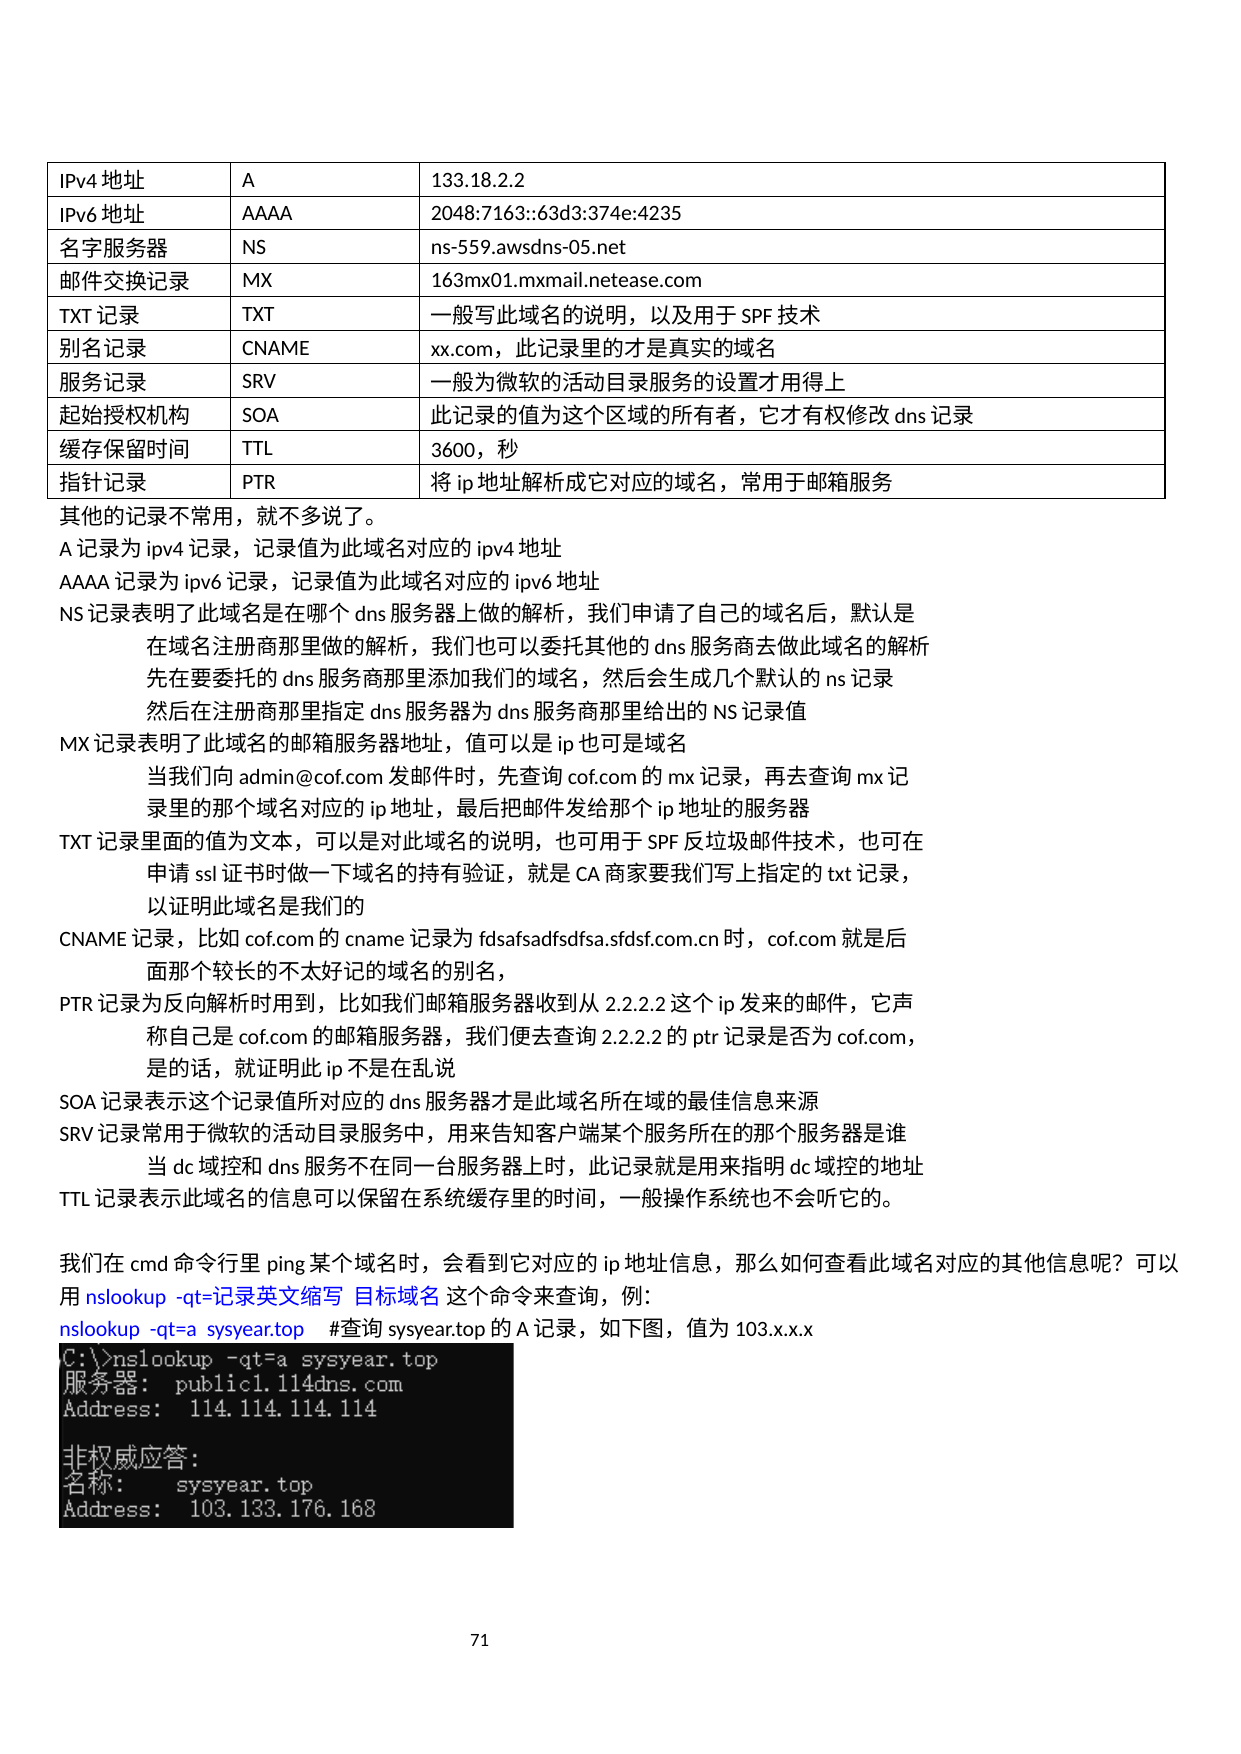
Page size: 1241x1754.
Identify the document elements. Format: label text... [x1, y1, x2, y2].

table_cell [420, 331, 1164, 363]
text nslookup -qt=a sysyear.top #查询sysyear.top的A记录，如下图，值为103.x.x.x [59, 1311, 1181, 1343]
text 以证明此域名是我们的 [103, 888, 1181, 921]
text 然后在注册商那里指定dns服务器为dns服务商那里给出的NS记录值 [103, 693, 1181, 726]
text SRV记录常用于微软的活动目录服务中，用来告知客户端某个服务所在的那个服务器是谁 [59, 1116, 1181, 1148]
text 是的话，就证明此ip不是在乱说 [103, 1051, 1181, 1083]
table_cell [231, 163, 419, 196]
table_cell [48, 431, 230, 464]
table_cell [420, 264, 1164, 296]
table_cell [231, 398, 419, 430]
text 申请ssl证书时做一下域名的持有验证，就是CA商家要我们写上指定的txt记录， [103, 856, 1181, 888]
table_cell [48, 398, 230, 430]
text 在域名注册商那里做的解析，我们也可以委托其他的dns服务商去做此域名的解析 [103, 628, 1181, 661]
text 其他的记录不常用，就不多说了。 [59, 498, 1181, 531]
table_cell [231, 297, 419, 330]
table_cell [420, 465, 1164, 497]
text 称自己是cof.com的邮箱服务器，我们便去查询2.2.2.2的ptr记录是否为cof.com， [103, 1018, 1181, 1051]
text A记录为ipv4记录，记录值为此域名对应的ipv4地址 [59, 531, 1181, 563]
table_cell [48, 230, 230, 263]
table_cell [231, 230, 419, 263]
text 先在要委托的dns服务商那里添加我们的域名，然后会生成几个默认的ns记录 [103, 661, 1181, 693]
text 面那个较长的不太好记的域名的别名， [103, 953, 1181, 986]
text SOA记录表示这个记录值所对应的dns服务器才是此域名所在域的最佳信息来源 [59, 1083, 1181, 1116]
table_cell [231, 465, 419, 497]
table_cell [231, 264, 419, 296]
text TTL记录表示此域名的信息可以保留在系统缓存里的时间，一般操作系统也不会听它的。 [59, 1181, 1181, 1213]
text CNAME记录，比如cof.com的cname记录为fdsafsadfsdfsa.sfdsf.com.cn时，cof.com就是后 [59, 921, 1181, 953]
text MX记录表明了此域名的邮箱服务器地址，值可以是ip也可是域名 [59, 726, 1181, 758]
text AAAA记录为ipv6记录，记录值为此域名对应的ipv6地址 [59, 563, 1181, 596]
text NS记录表明了此域名是在哪个dns服务器上做的解析，我们申请了自己的域名后，默认是 [59, 596, 1181, 628]
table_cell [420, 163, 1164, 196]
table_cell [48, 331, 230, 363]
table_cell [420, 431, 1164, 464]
text TXT记录里面的值为文本，可以是对此域名的说明，也可用于SPF反垃圾邮件技术，也可在 [59, 823, 1181, 856]
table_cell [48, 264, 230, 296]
text PTR记录为反向解析时用到，比如我们邮箱服务器收到从2.2.2.2这个ip发来的邮件，它声 [59, 986, 1181, 1018]
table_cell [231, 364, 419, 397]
text 当dc域控和dns服务不在同一台服务器上时，此记录就是用来指明dc域控的地址 [103, 1148, 1181, 1181]
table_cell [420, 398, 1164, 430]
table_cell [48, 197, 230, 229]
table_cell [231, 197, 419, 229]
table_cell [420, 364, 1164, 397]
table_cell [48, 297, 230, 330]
text 当我们向admin@cof.com 发邮件时，先查询cof.com的mx记录，再去查询mx记 [103, 758, 1181, 791]
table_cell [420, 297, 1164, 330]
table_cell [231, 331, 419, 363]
text 我们在cmd命令行里ping某个域名时，会看到它对应的ip地址信息，那么如何查看此域名对应的其他信息呢？可以用nslookup -qt=记录英文缩写 目标域名 这个命令来查询，例： [59, 1246, 1181, 1311]
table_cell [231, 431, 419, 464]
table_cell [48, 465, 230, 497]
text 录里的那个域名对应的ip地址，最后把邮件发给那个ip地址的服务器 [103, 791, 1181, 823]
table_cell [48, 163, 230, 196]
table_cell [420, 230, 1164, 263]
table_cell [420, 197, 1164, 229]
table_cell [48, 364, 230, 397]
picture [59, 1343, 514, 1528]
